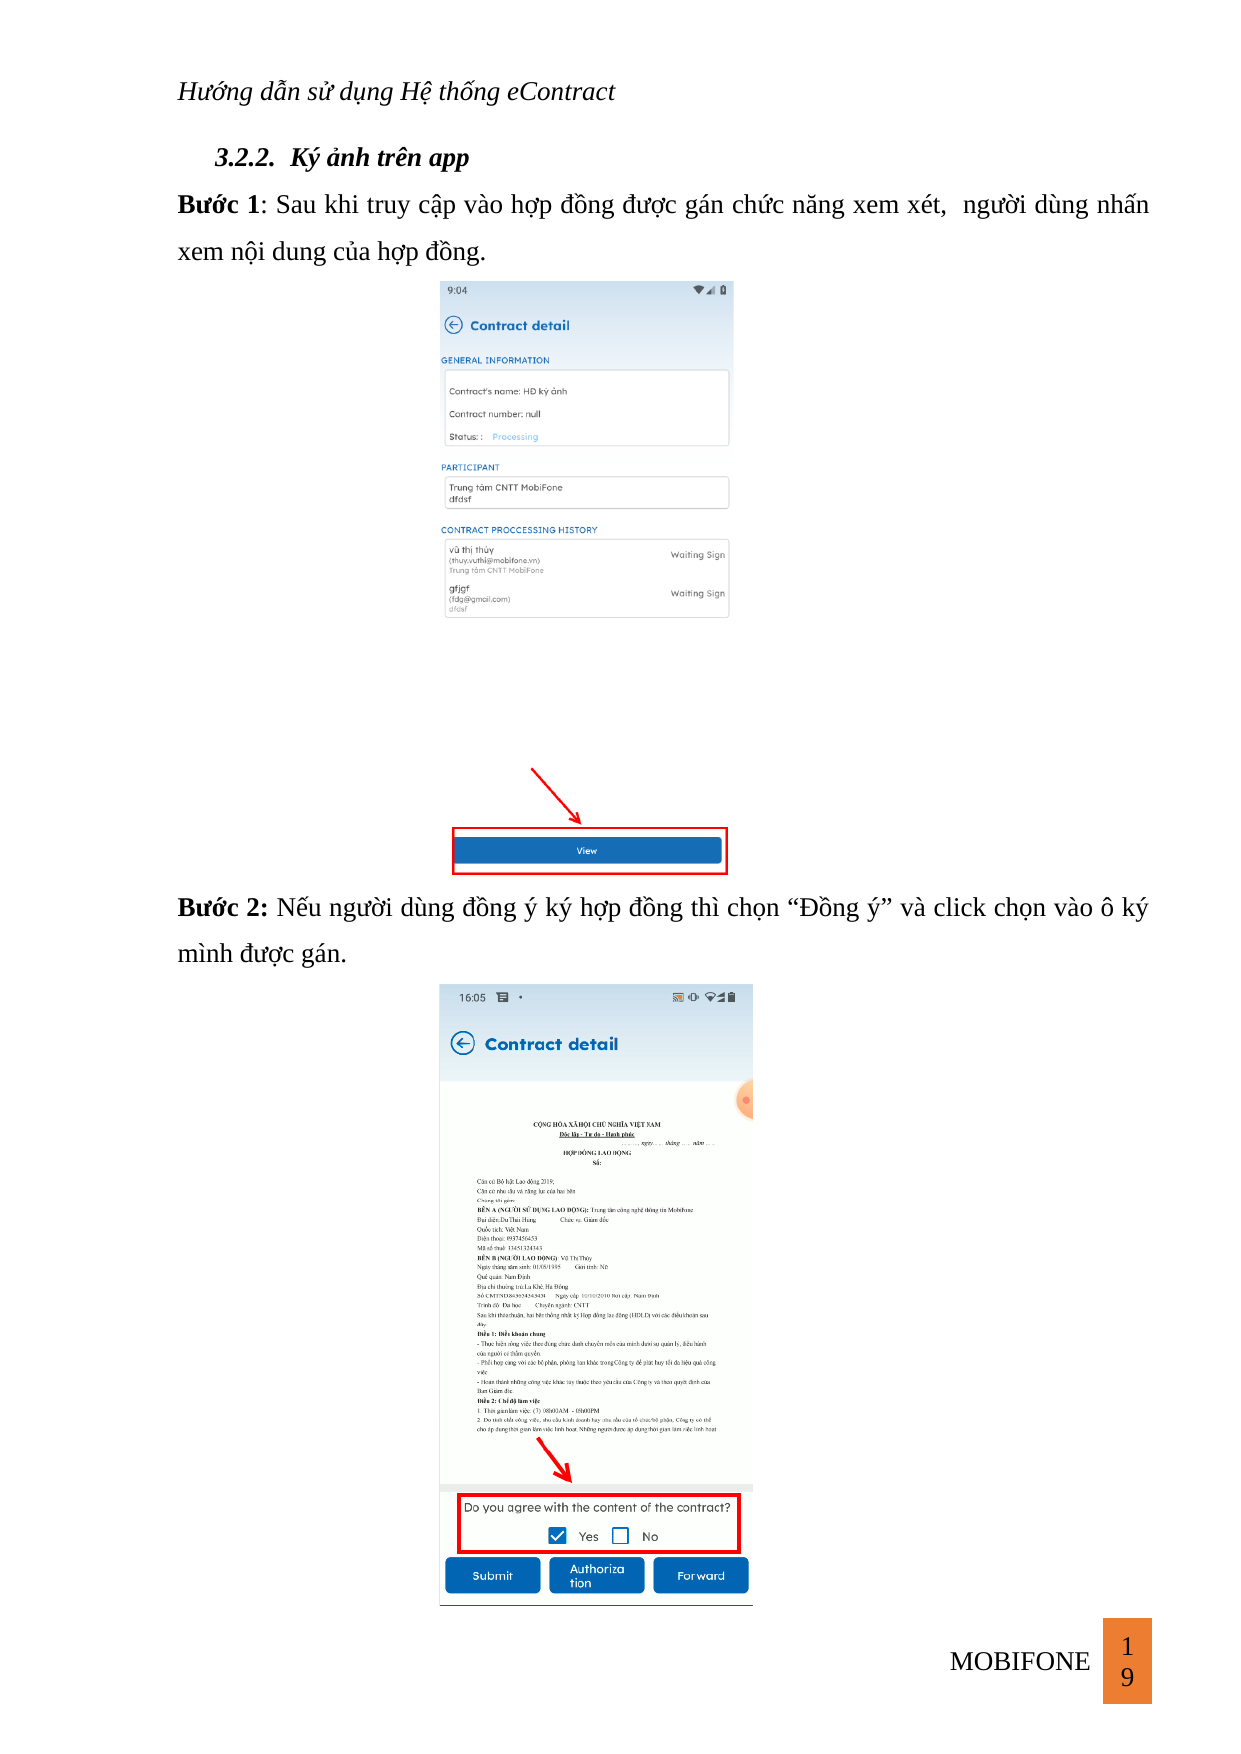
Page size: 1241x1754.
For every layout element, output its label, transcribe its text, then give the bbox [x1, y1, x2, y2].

text Bước 2: Nếu người dùng đồng ý ký hợp đồng thì chọn “Đồng ý” và click chọn vào ô ký mình được gán. [177, 891, 1152, 968]
picture [439, 984, 753, 1606]
text Bước 1: Sau khi truy cập vào hợp đồng được gán chức năng xem xét, người dùng nhấn xem nội dung của hợp đồng. [177, 188, 1152, 266]
subtitle Ký ảnh trên app [215, 141, 1152, 173]
picture [439, 281, 734, 876]
